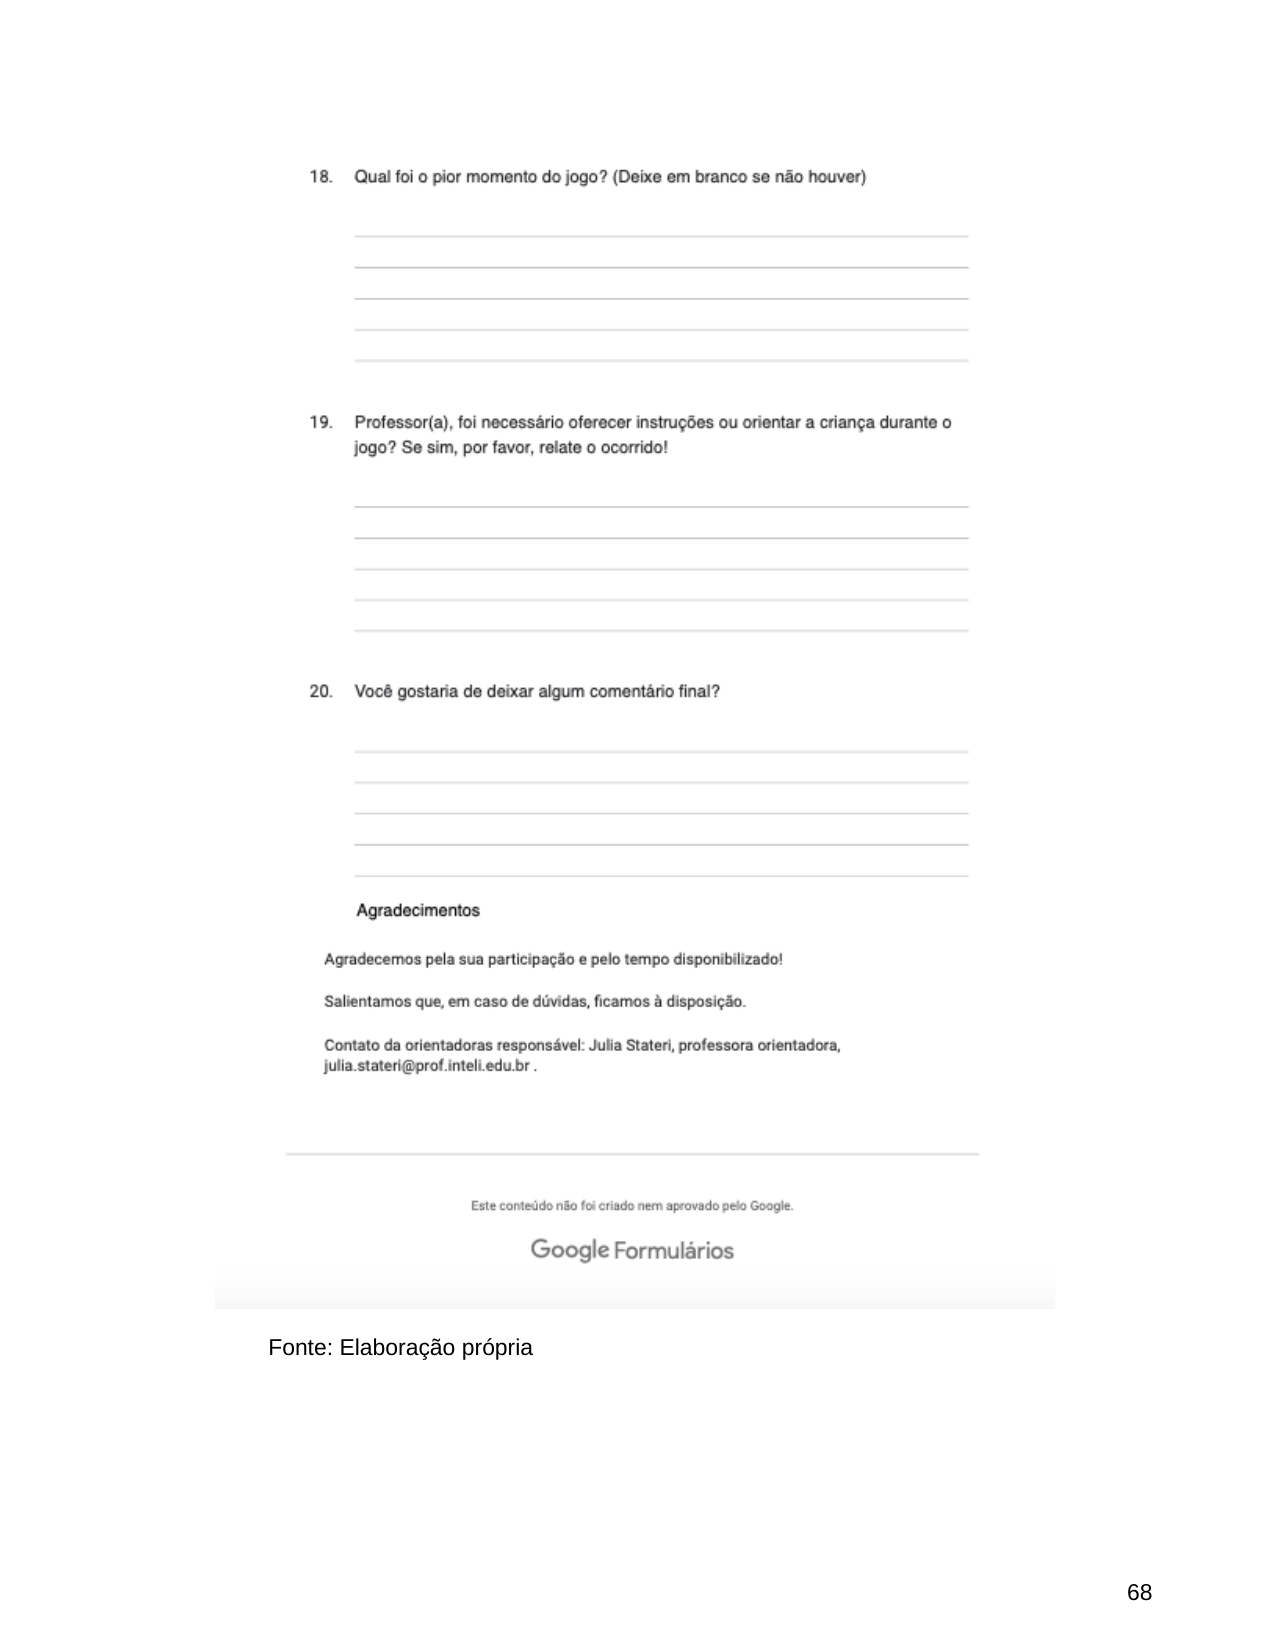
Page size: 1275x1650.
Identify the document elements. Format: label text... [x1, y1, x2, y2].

text Fonte: Elaboração própria [193, 1334, 1152, 1361]
picture [215, 118, 1056, 1309]
